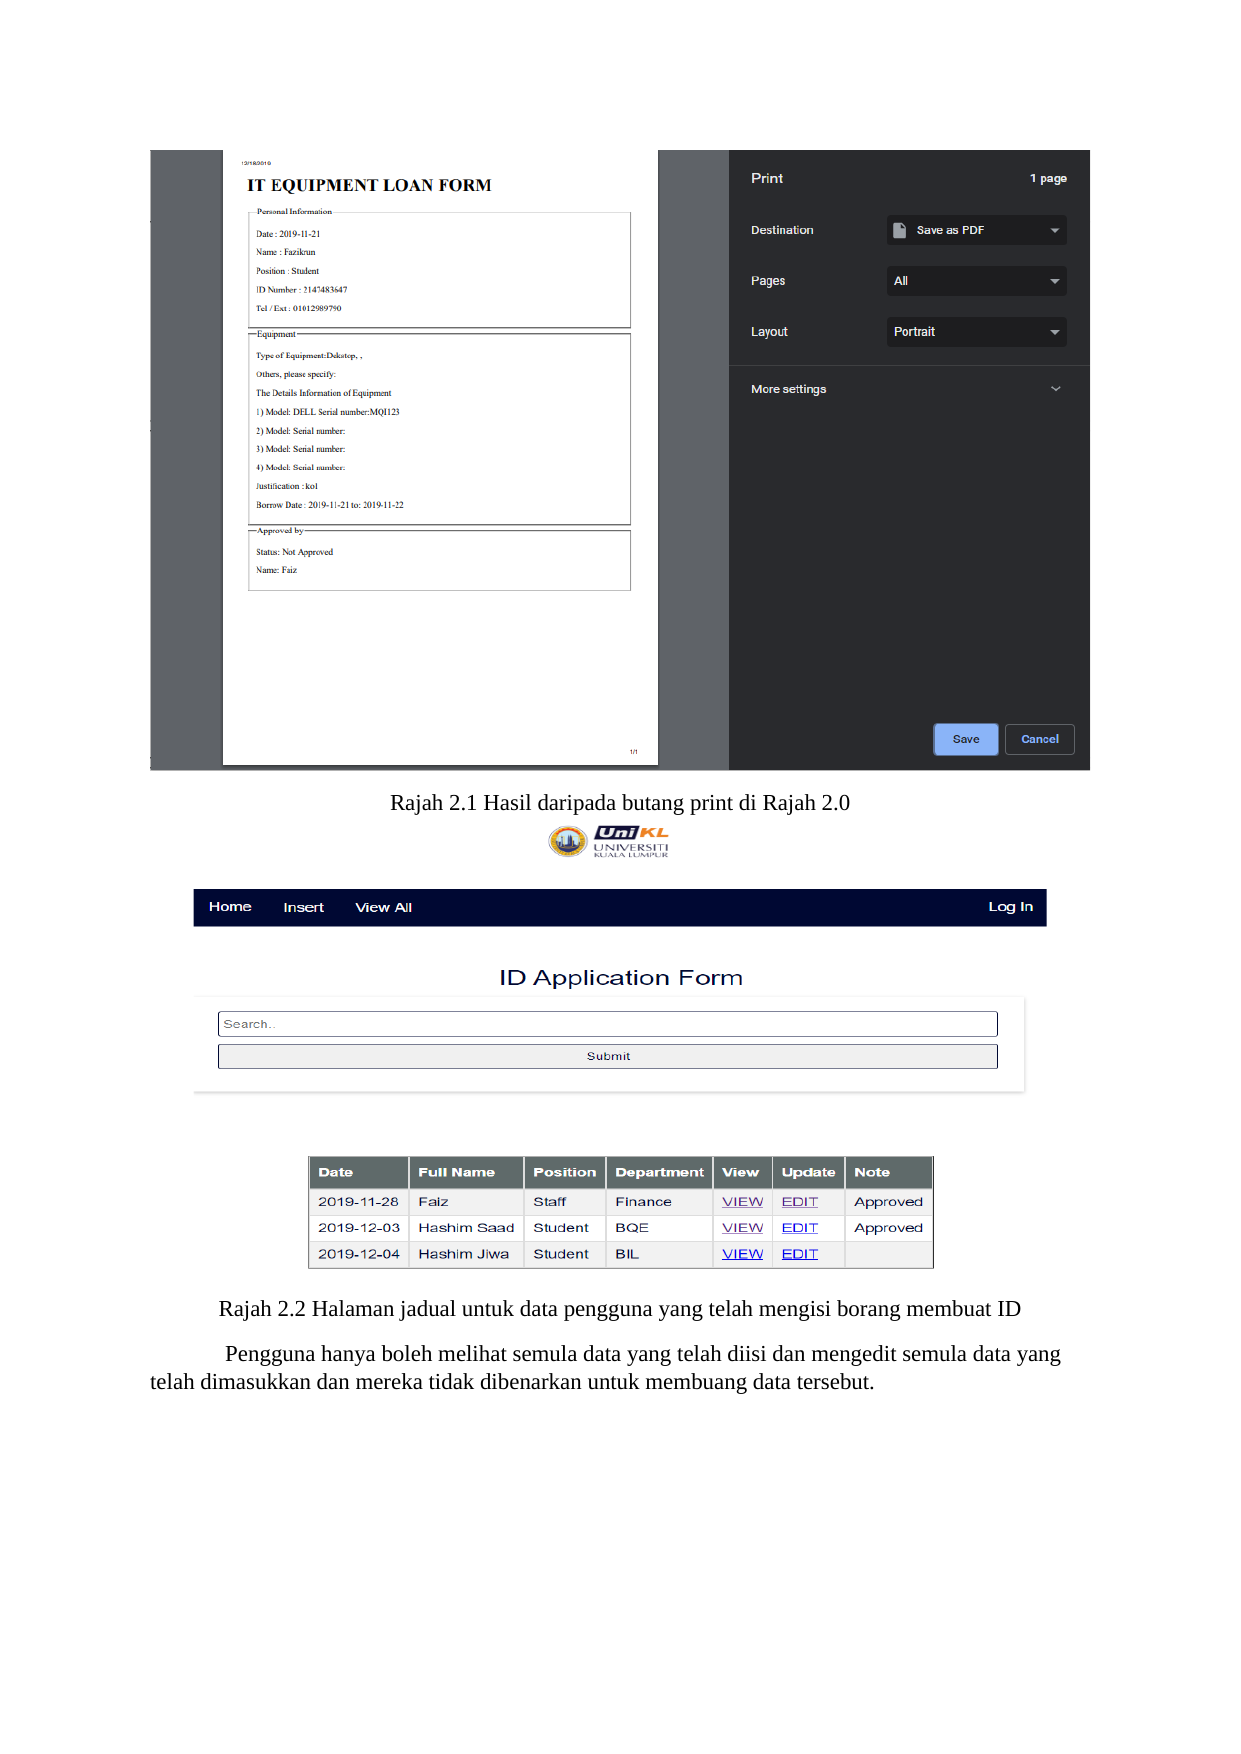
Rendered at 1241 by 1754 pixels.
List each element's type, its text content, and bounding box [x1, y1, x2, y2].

picture [193, 817, 1047, 1276]
picture [150, 150, 1091, 771]
text Pengguna hanya boleh melihat semula data yang telah diisi dan mengedit semula data yang telah dimasukkan dan mereka tidak dibenarkan untuk membuang data tersebut. [150, 1340, 1090, 1394]
text Rajah 2.2 Halaman jadual untuk data pengguna yang telah mengisi borang membuat ID [150, 1294, 1090, 1321]
